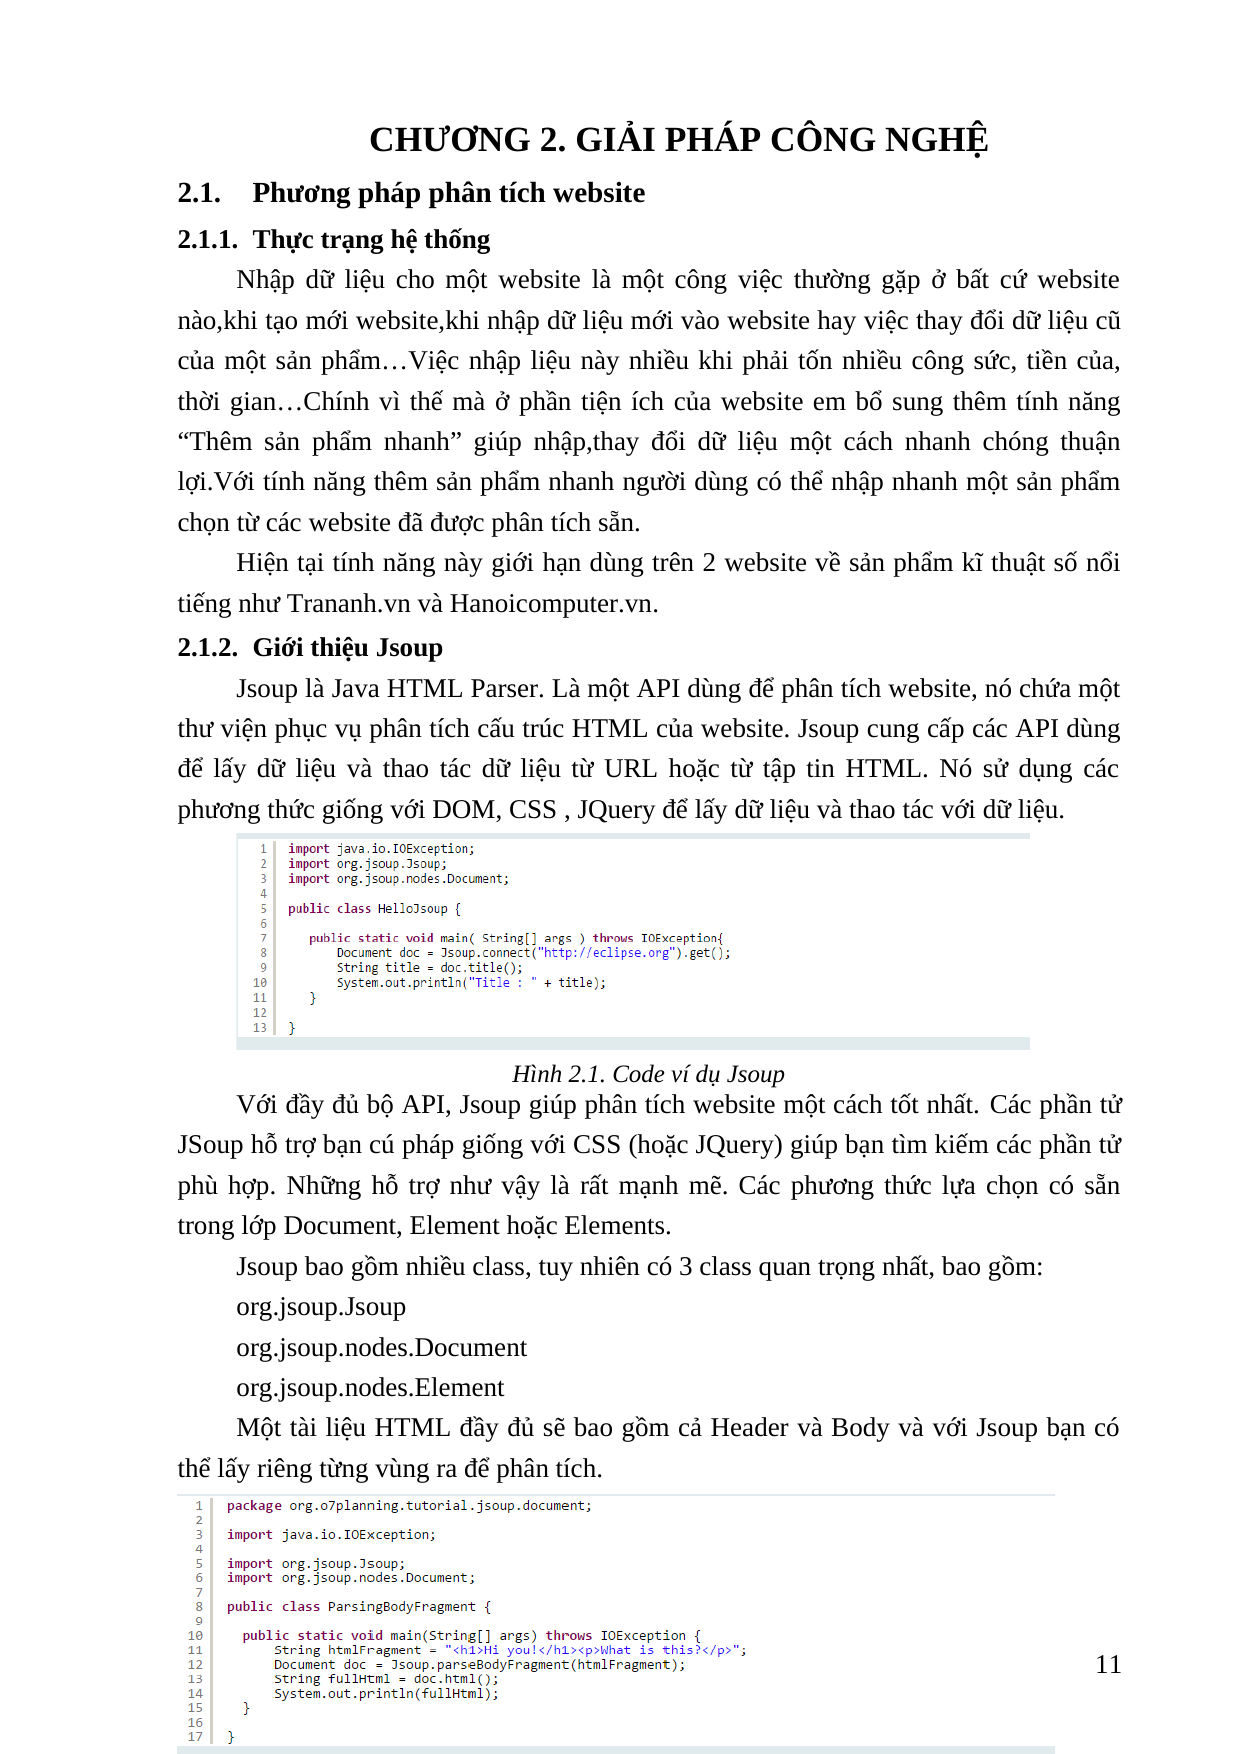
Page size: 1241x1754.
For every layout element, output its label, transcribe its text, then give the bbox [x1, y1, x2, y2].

text Một tài liệu HTML đầy đủ sẽ bao gồm cả Header và Body và với Jsoup bạn có thể lấy riêng từng vùng ra để phân tích. [177, 1411, 1122, 1483]
text Với đầy đủ bộ API, Jsoup giúp phân tích website một cách tốt nhất. Các phần tử JSoup hỗ trợ bạn cú pháp giống với CSS (hoặc JQuery) giúp bạn tìm kiếm các phần tử phù hợp. Những hỗ trợ như vậy là rất mạnh mẽ. Các phương thức lựa chọn có sẵn trong lớp Document, Element hoặc Elements. [177, 1088, 1122, 1241]
subtitle CHƯƠNG 2. GIẢI PHÁP CÔNG NGHỆ [177, 118, 1122, 159]
picture [177, 1494, 1055, 1754]
subtitle Phương pháp phân tích website [177, 175, 1122, 209]
text Jsoup là Java HTML Parser. Là một API dùng để phân tích website, nó chứa một thư viện phục vụ phân tích cấu trúc HTML của website. Jsoup cung cấp các API dùng để lấy dữ liệu và thao tác dữ liệu từ URL hoặc từ tập tin HTML. Nó sử dụng các phương thức giống với DOM, CSS , JQuery để lấy dữ liệu và thao tác với dữ liệu. [177, 672, 1122, 824]
subtitle Giới thiệu Jsoup [177, 631, 1122, 662]
text Hiện tại tính năng này giới hạn dùng trên 2 website về sản phẩm kĩ thuật số nổi tiếng như Trananh.vn và Hanoicomputer.vn. [177, 546, 1122, 618]
text org.jsoup.nodes.Document [177, 1331, 1122, 1362]
subtitle Thực trạng hệ thống [177, 223, 1122, 254]
text org.jsoup.Jsoup [177, 1290, 1122, 1321]
text Hình 2.1. Code ví dụ Jsoup [177, 1059, 1122, 1088]
text Jsoup bao gồm nhiều class, tuy nhiên có 3 class quan trọng nhất, bao gồm: [177, 1250, 1122, 1281]
text Nhập dữ liệu cho một website là một công việc thường gặp ở bất cứ website nào,khi tạo mới website,khi nhập dữ liệu mới vào website hay việc thay đổi dữ liệu cũ của một sản phẩm…Việc nhập liệu này nhiều khi phải tốn nhiều công sức, tiền của, thời gian…Chính vì thế mà ở phần tiện ích của website em bổ sung thêm tính năng “Thêm sản phẩm nhanh” giúp nhập,thay đổi dữ liệu một cách nhanh chóng thuận lợi.Với tính năng thêm sản phẩm nhanh người dùng có thể nhập nhanh một sản phẩm chọn từ các website đã được phân tích sẵn. [177, 263, 1122, 537]
text org.jsoup.nodes.Element [177, 1371, 1122, 1402]
picture [236, 833, 1030, 1050]
